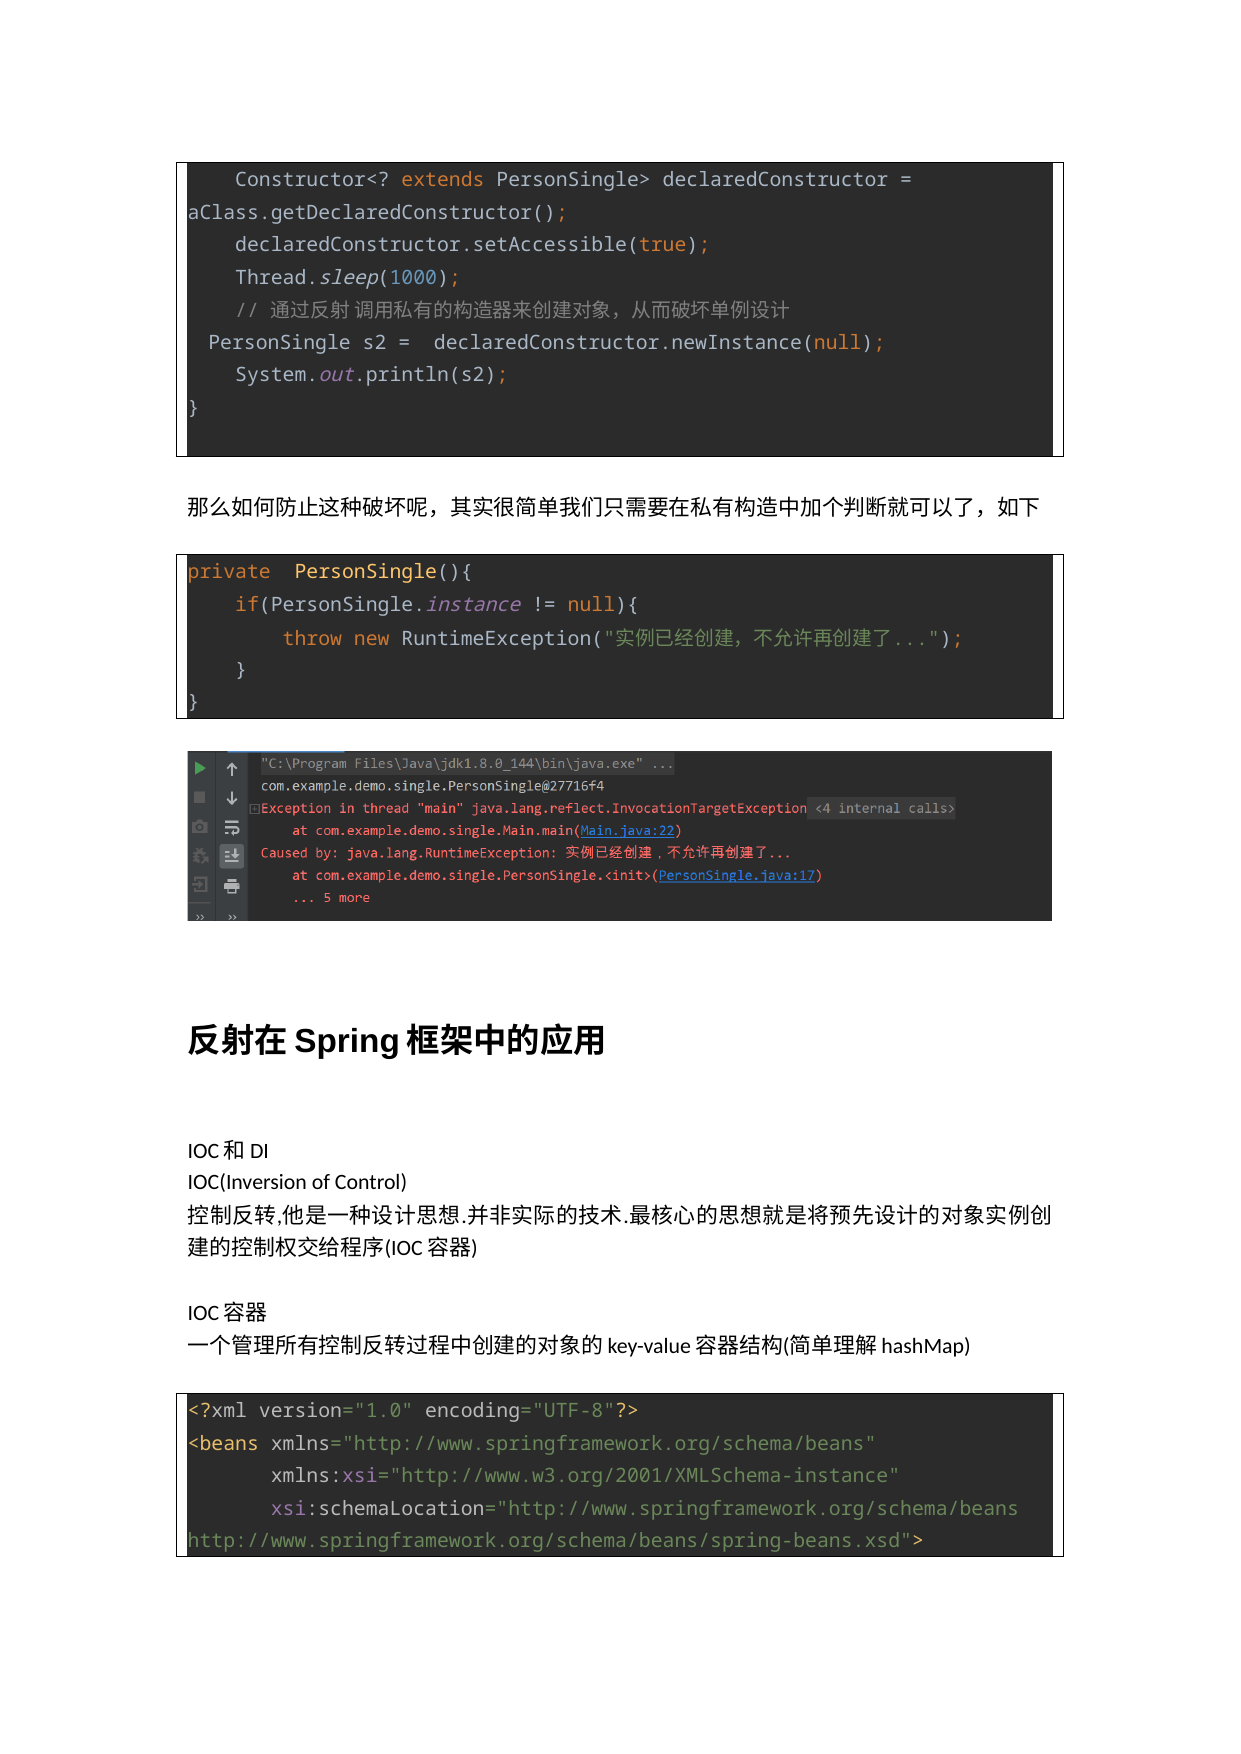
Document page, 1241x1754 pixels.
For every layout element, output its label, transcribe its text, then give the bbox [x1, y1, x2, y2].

text IOC(Inversion of Control) [187, 1165, 1053, 1197]
subtitle 反射在Spring框架中的应用 [187, 1006, 1053, 1071]
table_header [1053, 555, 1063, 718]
text IOC容器 [187, 1295, 1053, 1327]
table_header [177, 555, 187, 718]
text 一个管理所有控制反转过程中创建的对象的key-value容器结构(简单理解hashMap) [187, 1327, 1053, 1360]
text 控制反转,他是一种设计思想.并非实际的技术.最核心的思想就是将预先设计的对象实例创建的控制权交给程序(IOC容器) [187, 1197, 1053, 1262]
text IOC和DI [187, 1132, 1053, 1165]
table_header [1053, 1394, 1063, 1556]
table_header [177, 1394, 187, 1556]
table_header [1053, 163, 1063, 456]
picture [187, 751, 1052, 921]
text 那么如何防止这种破坏呢，其实很简单我们只需要在私有构造中加个判断就可以了，如下 [187, 489, 1053, 522]
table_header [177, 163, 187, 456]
